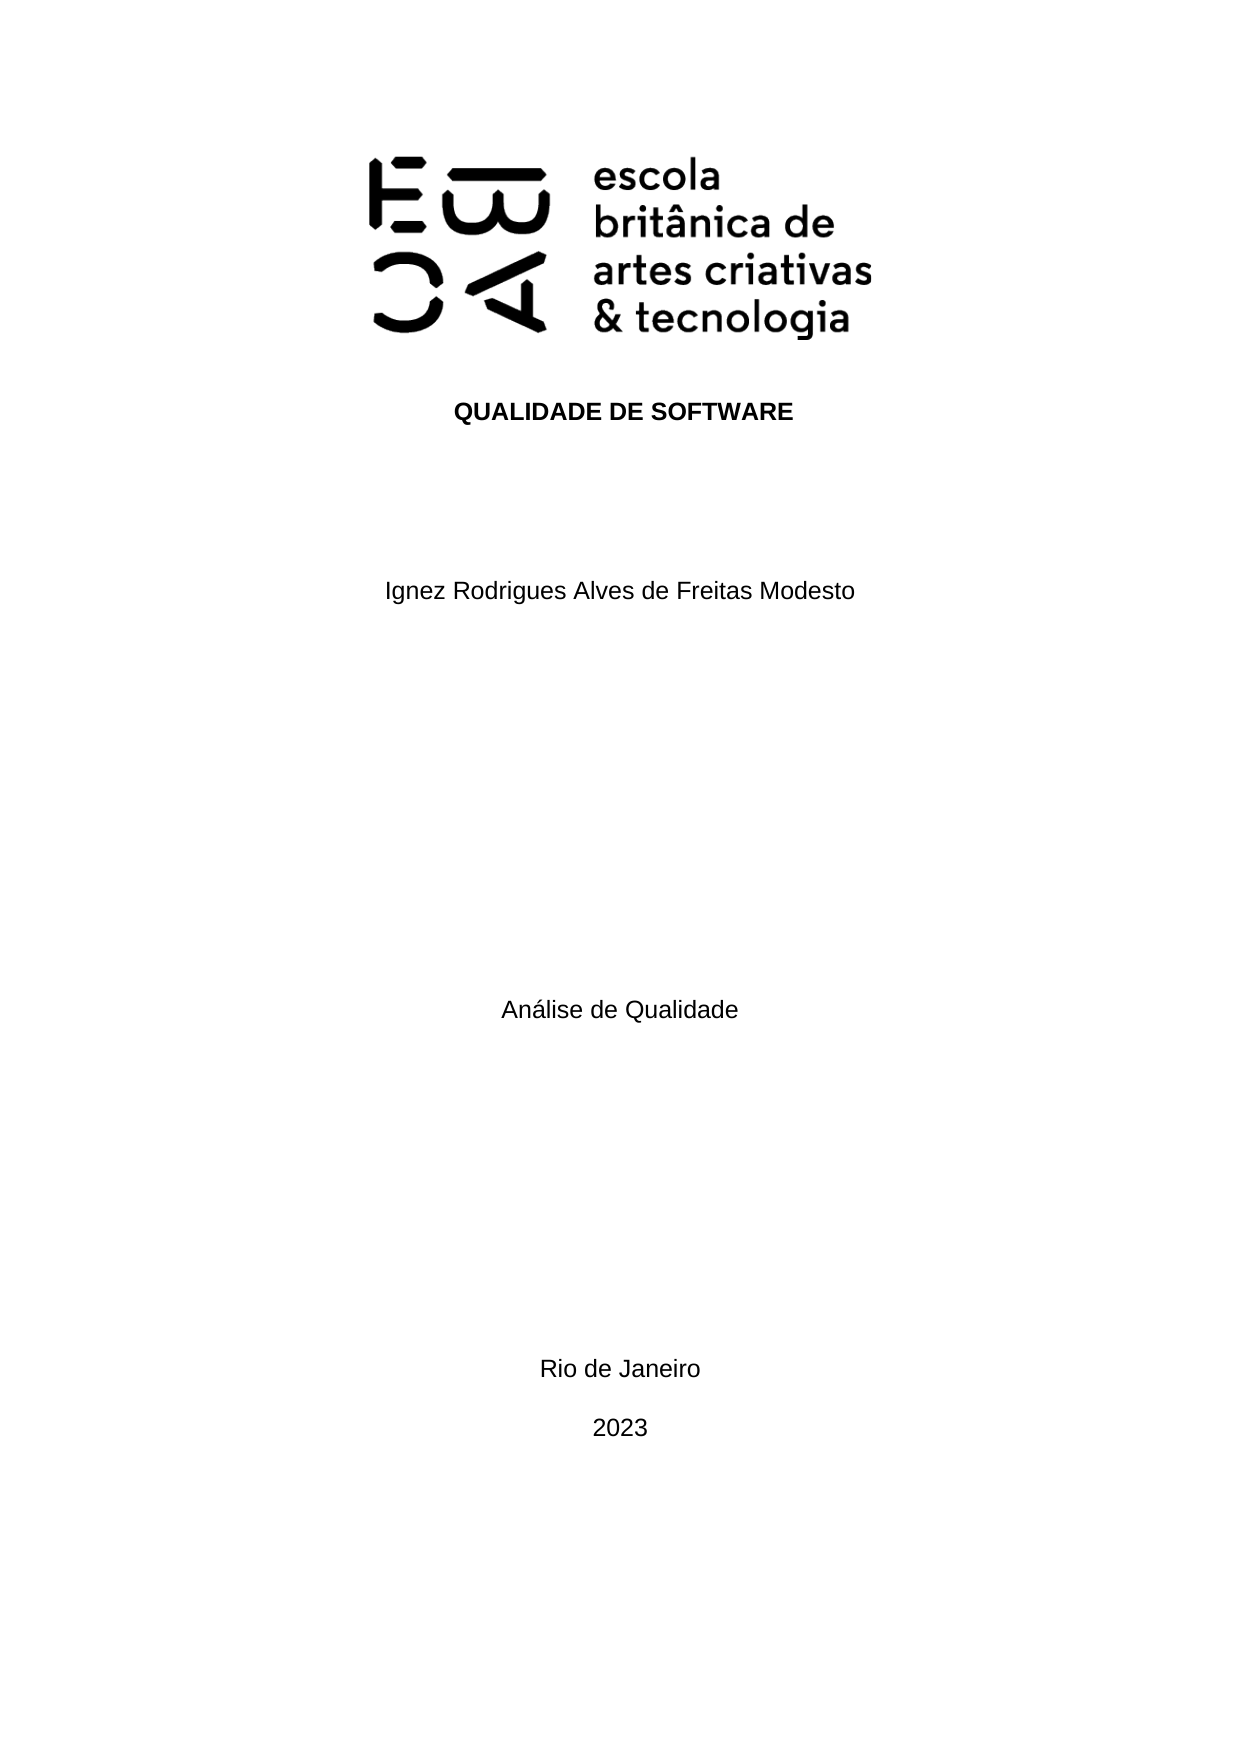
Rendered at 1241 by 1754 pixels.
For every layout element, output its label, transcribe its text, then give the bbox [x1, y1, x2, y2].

text Análise de Qualidade [177, 995, 1063, 1024]
text 2023 [177, 1413, 1063, 1442]
text Ignez Rodrigues Alves de Freitas Modesto [177, 576, 1063, 605]
text QUALIDADE DE SOFTWARE [177, 397, 1063, 426]
picture [369, 147, 872, 340]
text Rio de Janeiro [177, 1354, 1063, 1382]
